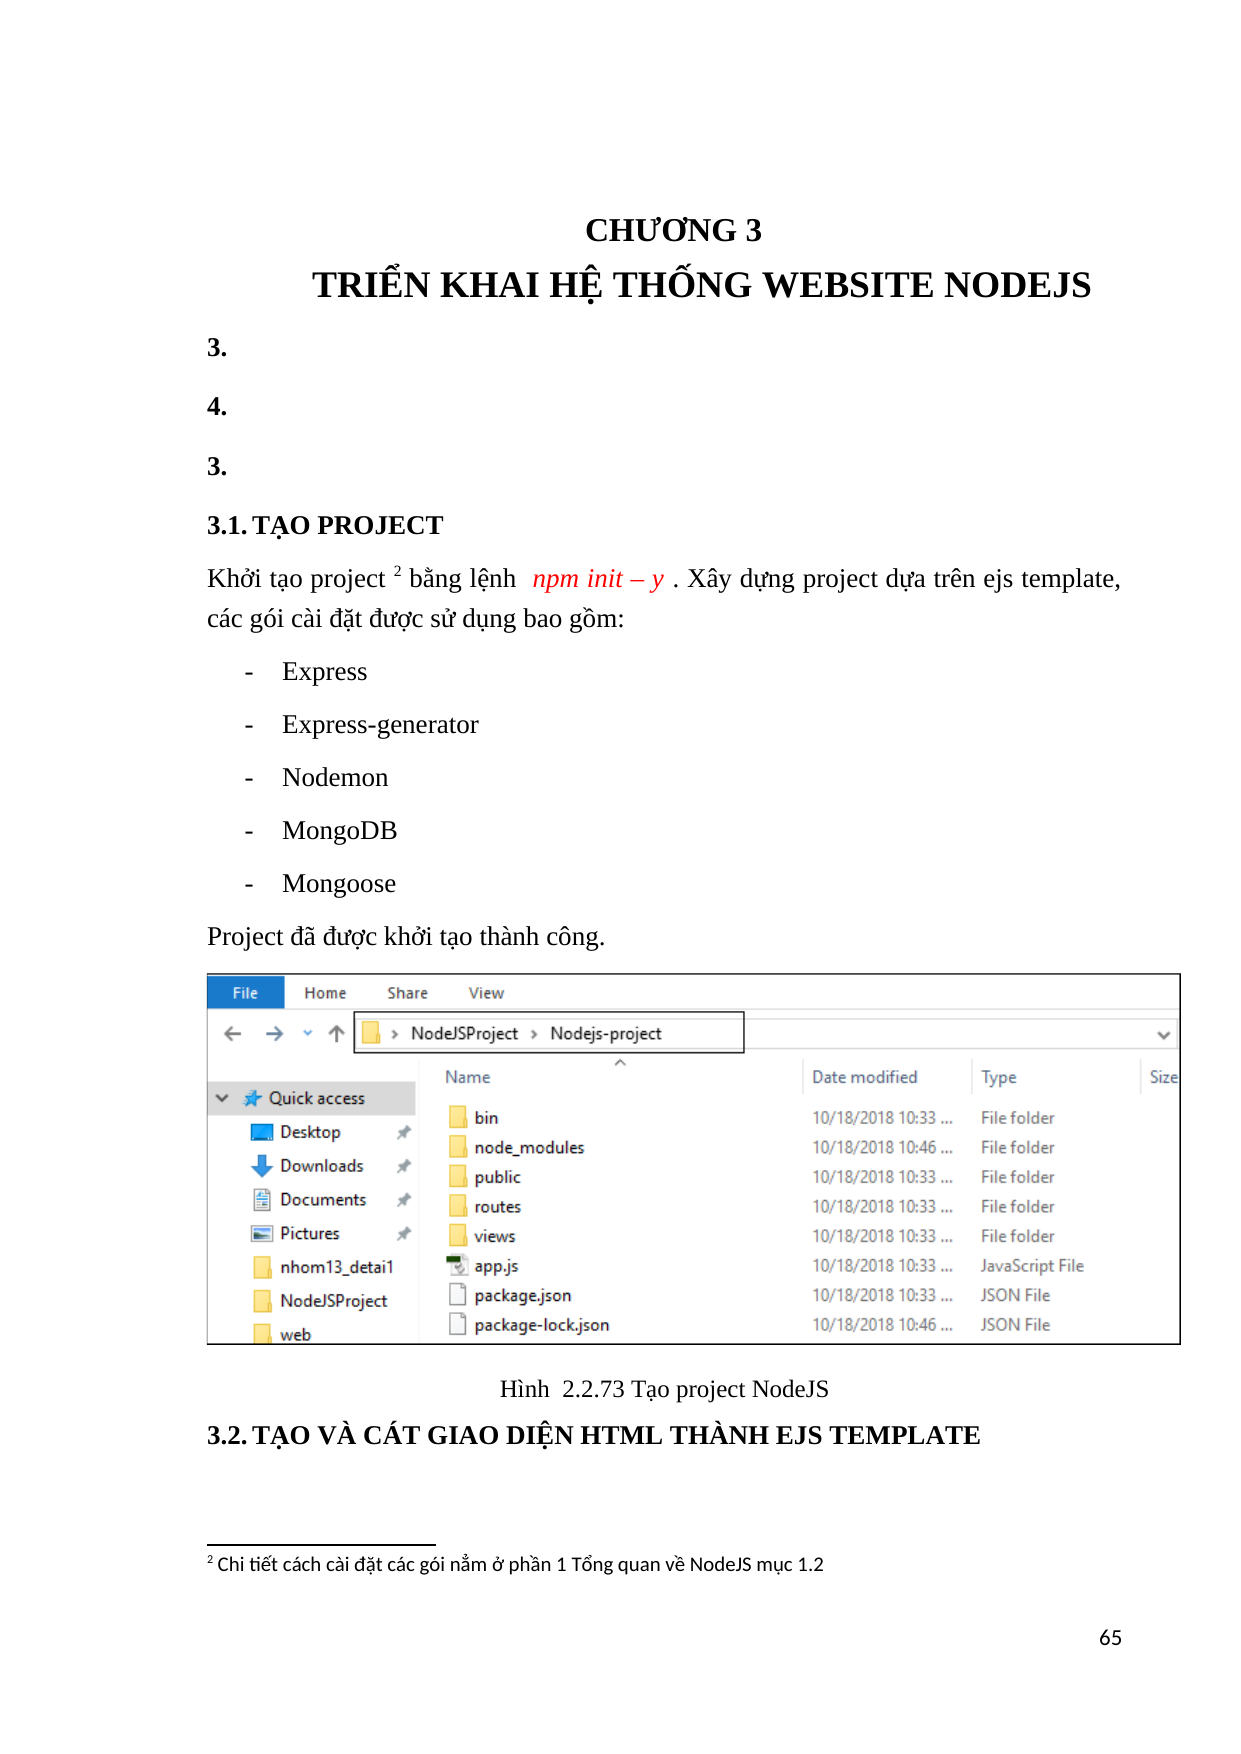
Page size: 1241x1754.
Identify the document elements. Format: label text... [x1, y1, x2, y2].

subtitle TRIỂN KHAI HỆ THỐNG WEBSITE NODEJS [244, 207, 1122, 306]
list Express-generator [244, 708, 1122, 739]
list Nodemon [244, 761, 1122, 792]
subtitle TẠO VÀ CÁT GIAO DIỆN HTML THÀNH EJS TEMPLATE [207, 1419, 1122, 1451]
subtitle TẠO PROJECT [207, 509, 1122, 540]
list Mongoose [244, 867, 1122, 898]
list MongoDB [244, 814, 1122, 845]
list Express [244, 655, 1122, 686]
picture [206, 972, 1181, 1345]
text Khởi tạo project bằng lệnh npm init – y . Xây dựng project dựa trên ejs template, các gói cài đặt được sử dụng bao gồm: [207, 562, 1122, 633]
text Project đã được khởi tạo thành công. [207, 920, 1122, 951]
